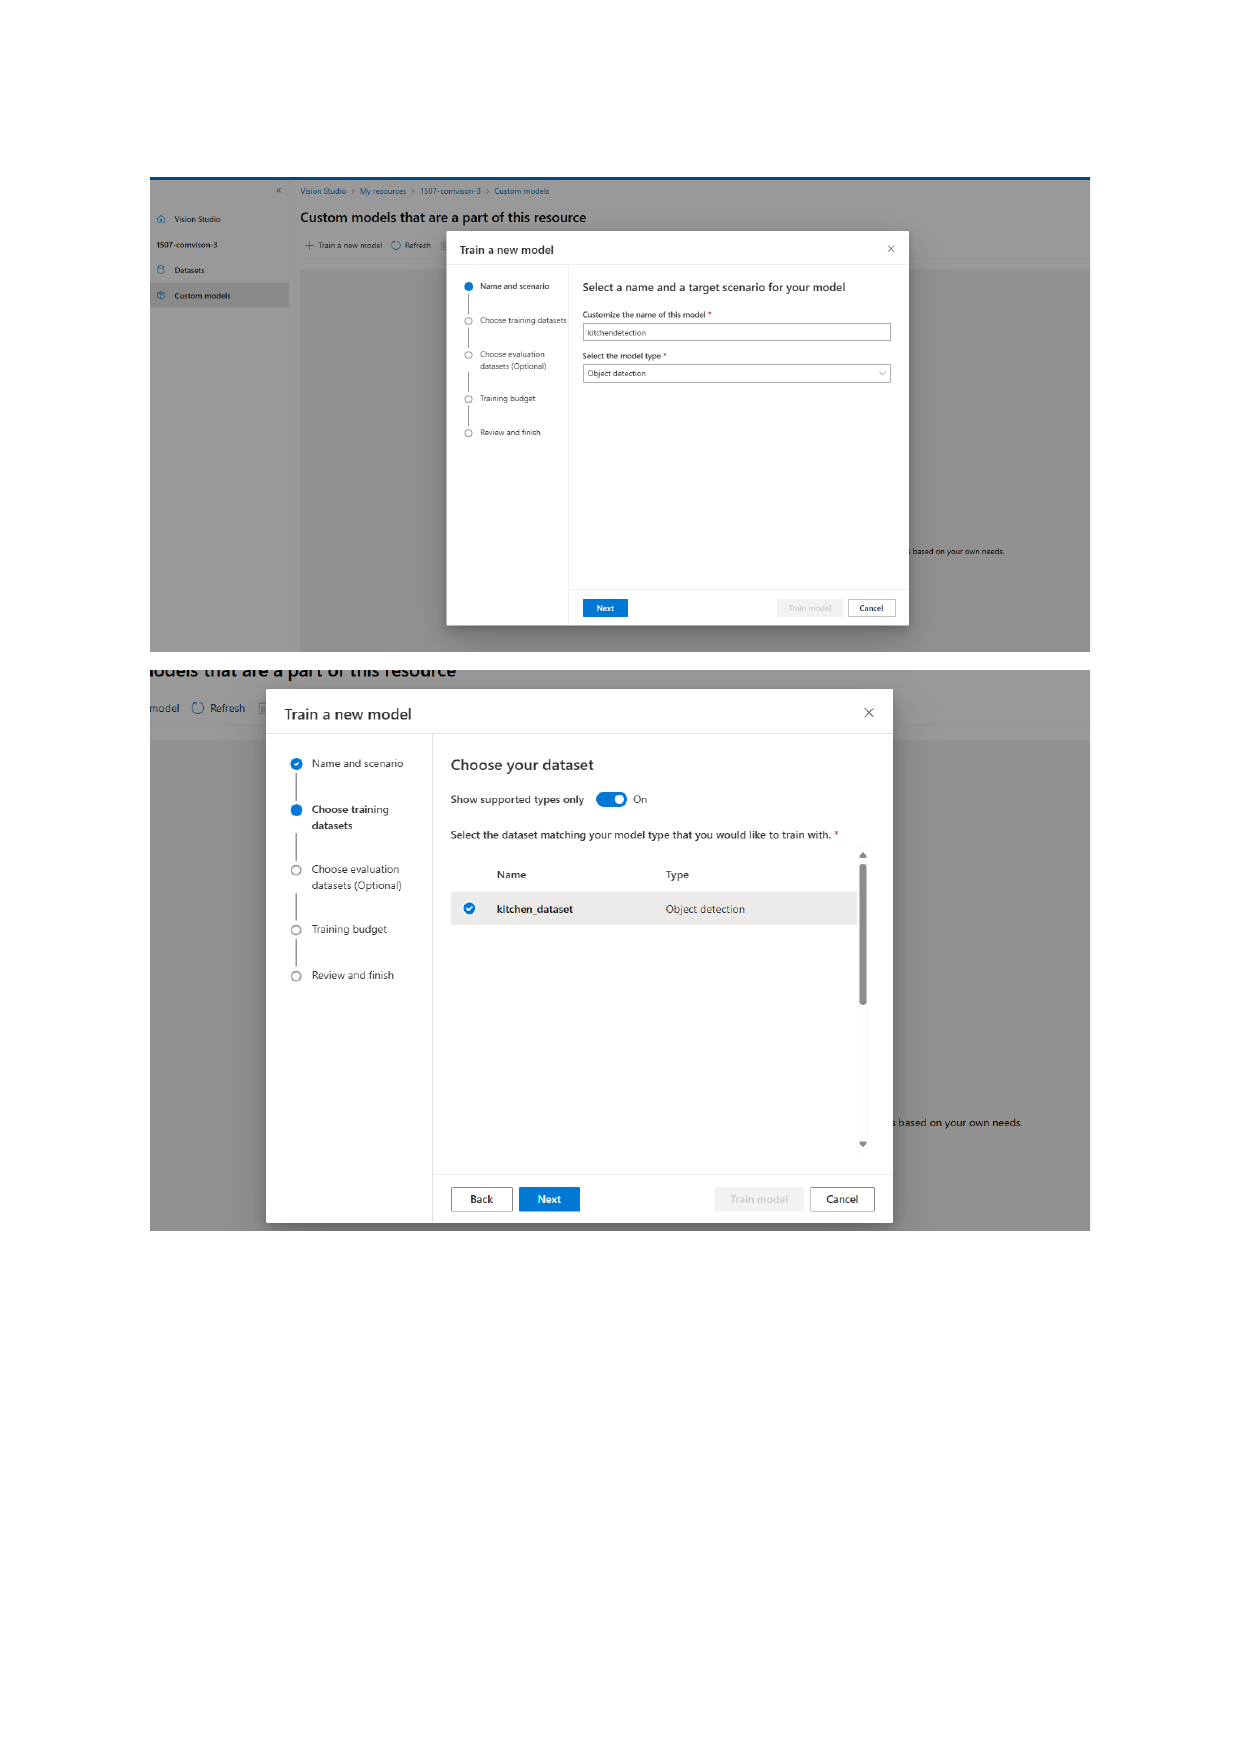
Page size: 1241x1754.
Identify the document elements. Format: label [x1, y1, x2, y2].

picture [150, 670, 1091, 1231]
picture [150, 177, 1091, 652]
